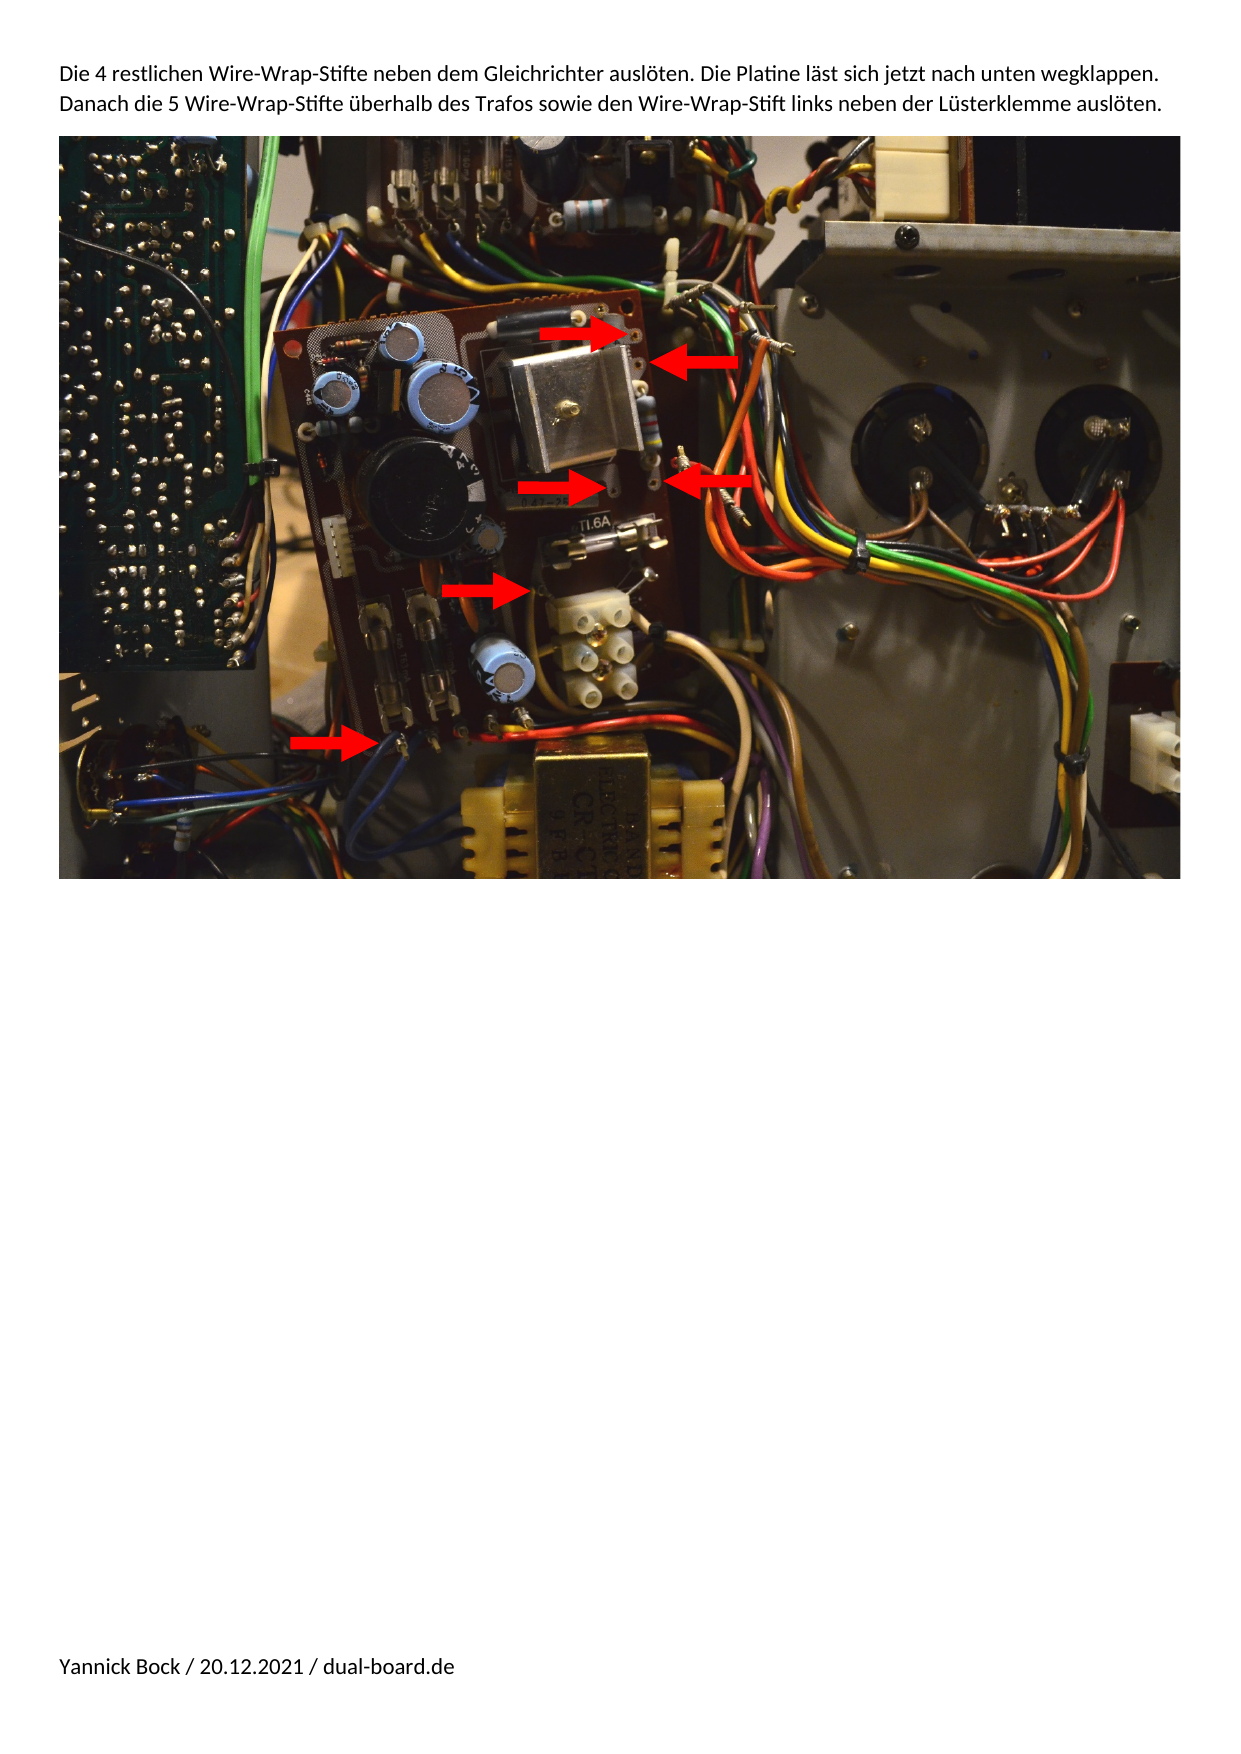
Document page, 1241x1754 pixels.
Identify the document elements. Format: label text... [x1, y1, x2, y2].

picture [59, 136, 1181, 879]
text Die 4 restlichen Wire-Wrap-Stifte neben dem Gleichrichter auslöten. Die Platine läst sich jetzt nach unten wegklappen. Danach die 5 Wire-Wrap-Stifte überhalb des Trafos sowie den Wire-Wrap-Stift links neben der Lüsterklemme auslöten. [59, 59, 1181, 117]
